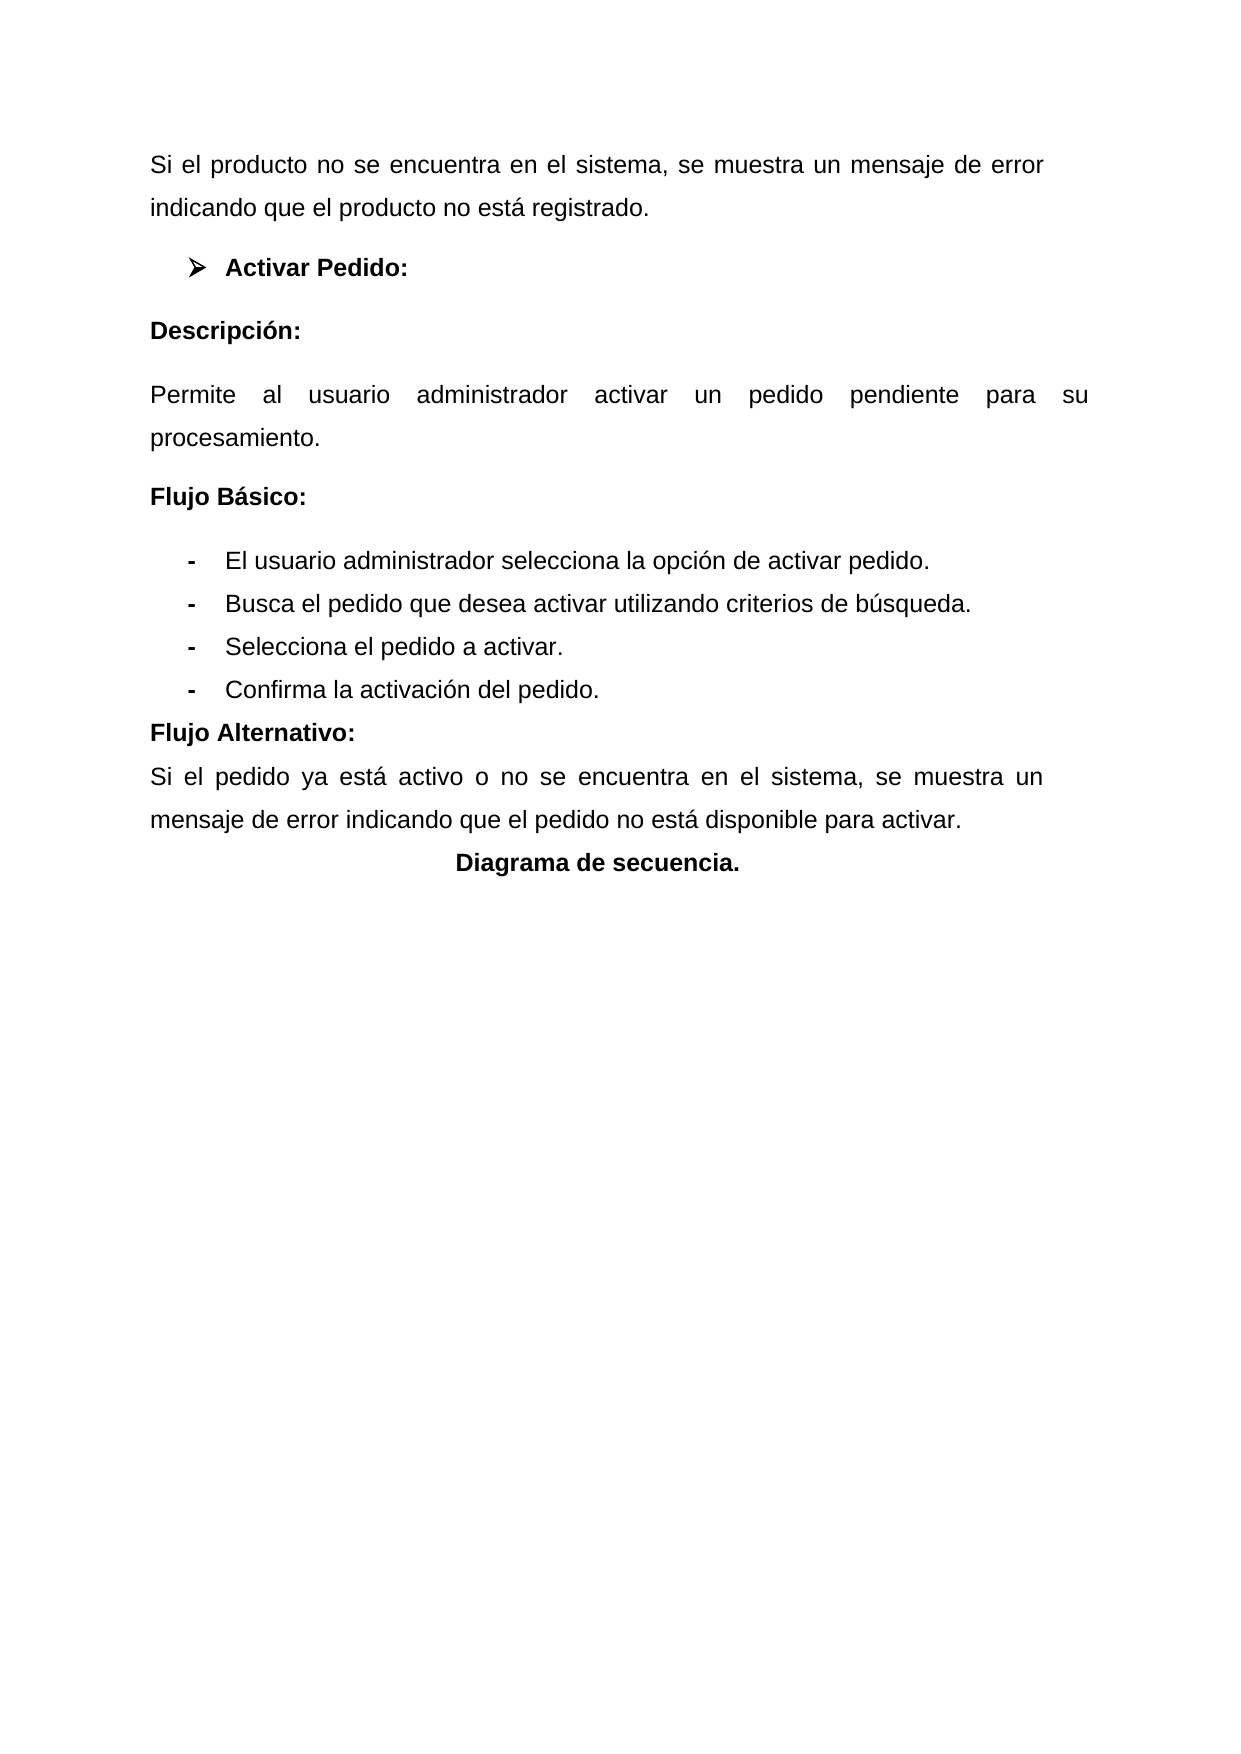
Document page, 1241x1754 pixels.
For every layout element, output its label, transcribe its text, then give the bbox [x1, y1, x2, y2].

text Descripción: [150, 316, 1090, 345]
list Selecciona el pedido a activar. [187, 632, 1045, 661]
text Diagrama de secuencia. [150, 848, 1045, 877]
text Si el producto no se encuentra en el sistema, se muestra un mensaje de error indicando que el producto no está registrado. [150, 150, 1045, 222]
text Permite al usuario administrador activar un pedido pendiente para su procesamiento. [150, 380, 1090, 452]
text Flujo Básico: [150, 482, 1090, 511]
text Si el pedido ya está activo o no se encuentra en el sistema, se muestra un mensaje de error indicando que el pedido no está disponible para activar. [150, 762, 1045, 833]
list El usuario administrador selecciona la opción de activar pedido. [187, 546, 1045, 574]
text Flujo Alternativo: [150, 718, 1090, 747]
list Activar Pedido: [187, 253, 1090, 282]
list Confirma la activación del pedido. [187, 675, 1090, 704]
list Busca el pedido que desea activar utilizando criterios de búsqueda. [187, 589, 1045, 618]
